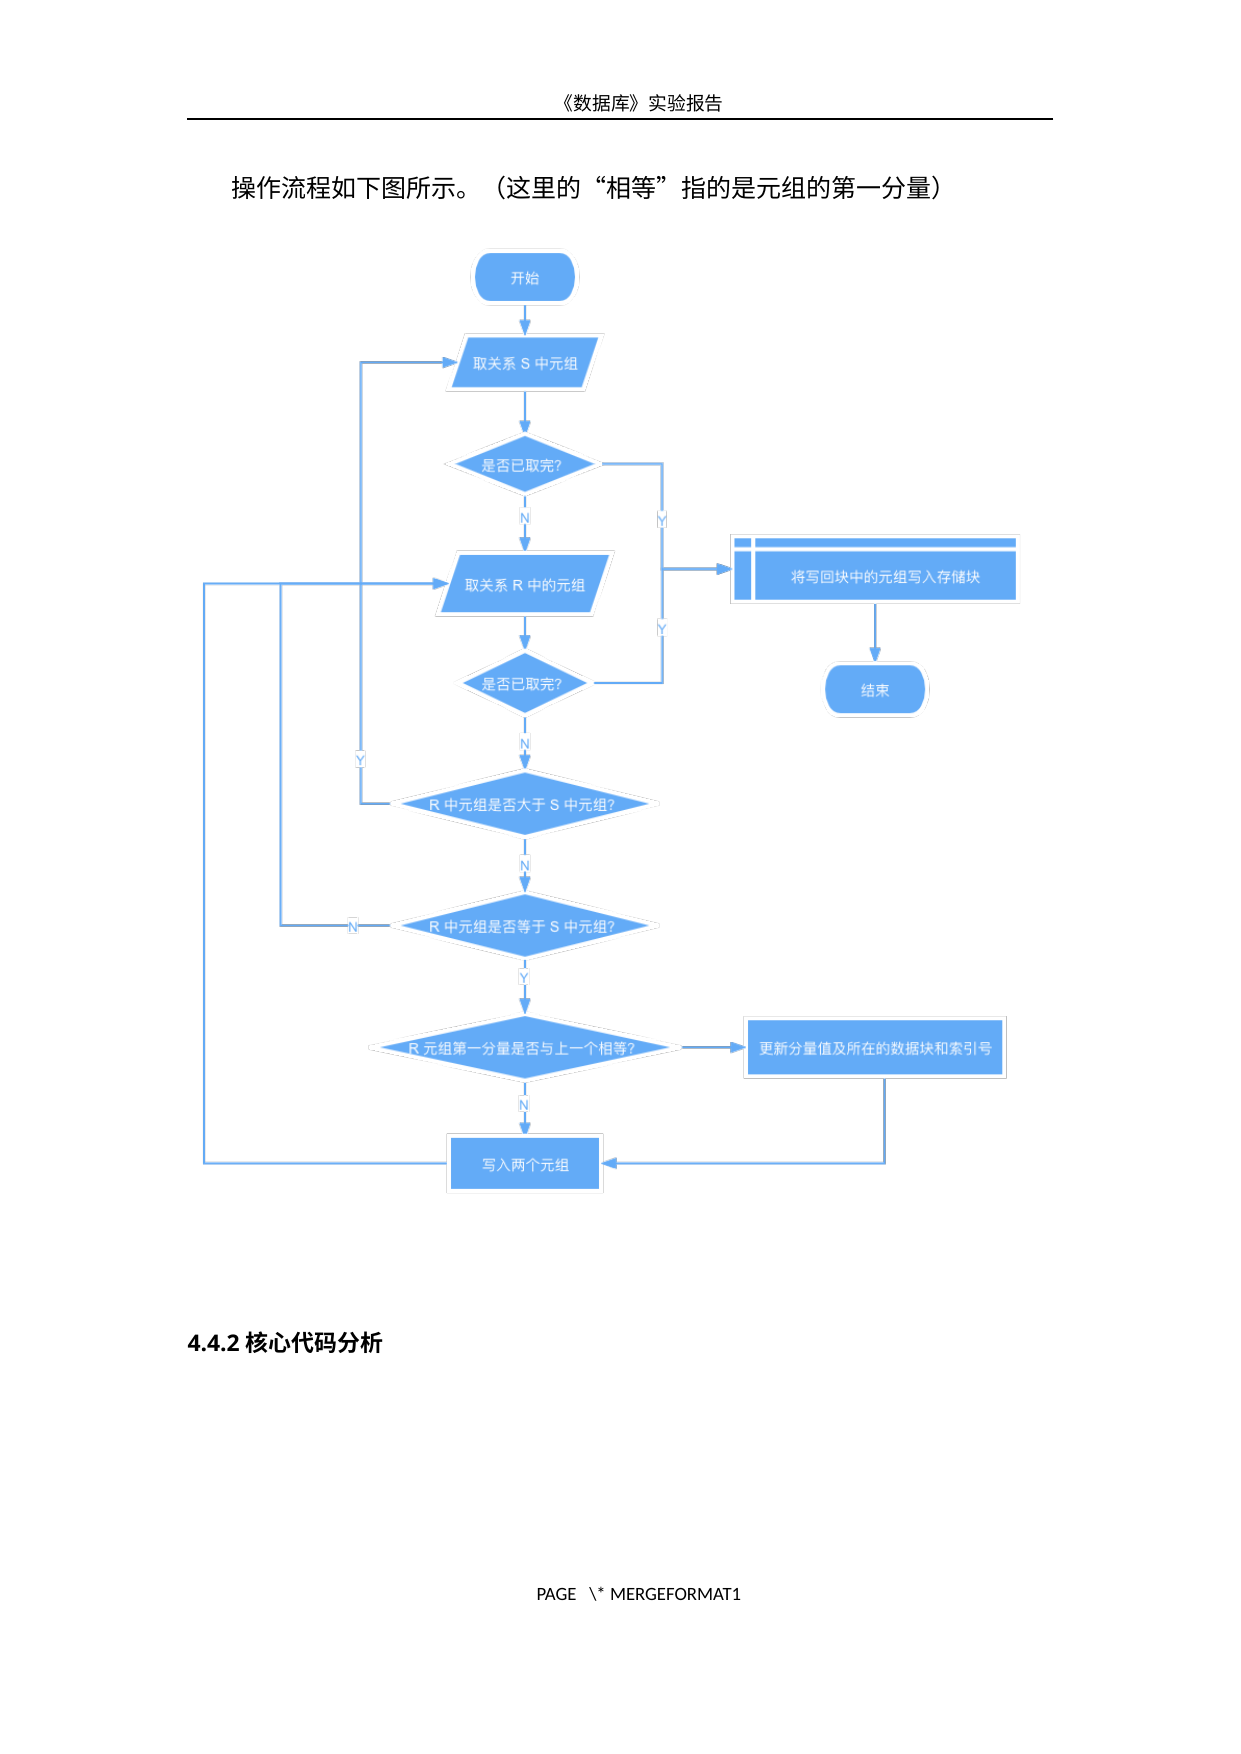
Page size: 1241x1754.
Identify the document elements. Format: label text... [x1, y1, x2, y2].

text 操作流程如下图所示。（这里的“相等”指的是元组的第一分量） [187, 153, 1053, 221]
text 4.4.2 核心代码分析 [187, 1324, 1053, 1358]
picture [178, 225, 1044, 1217]
